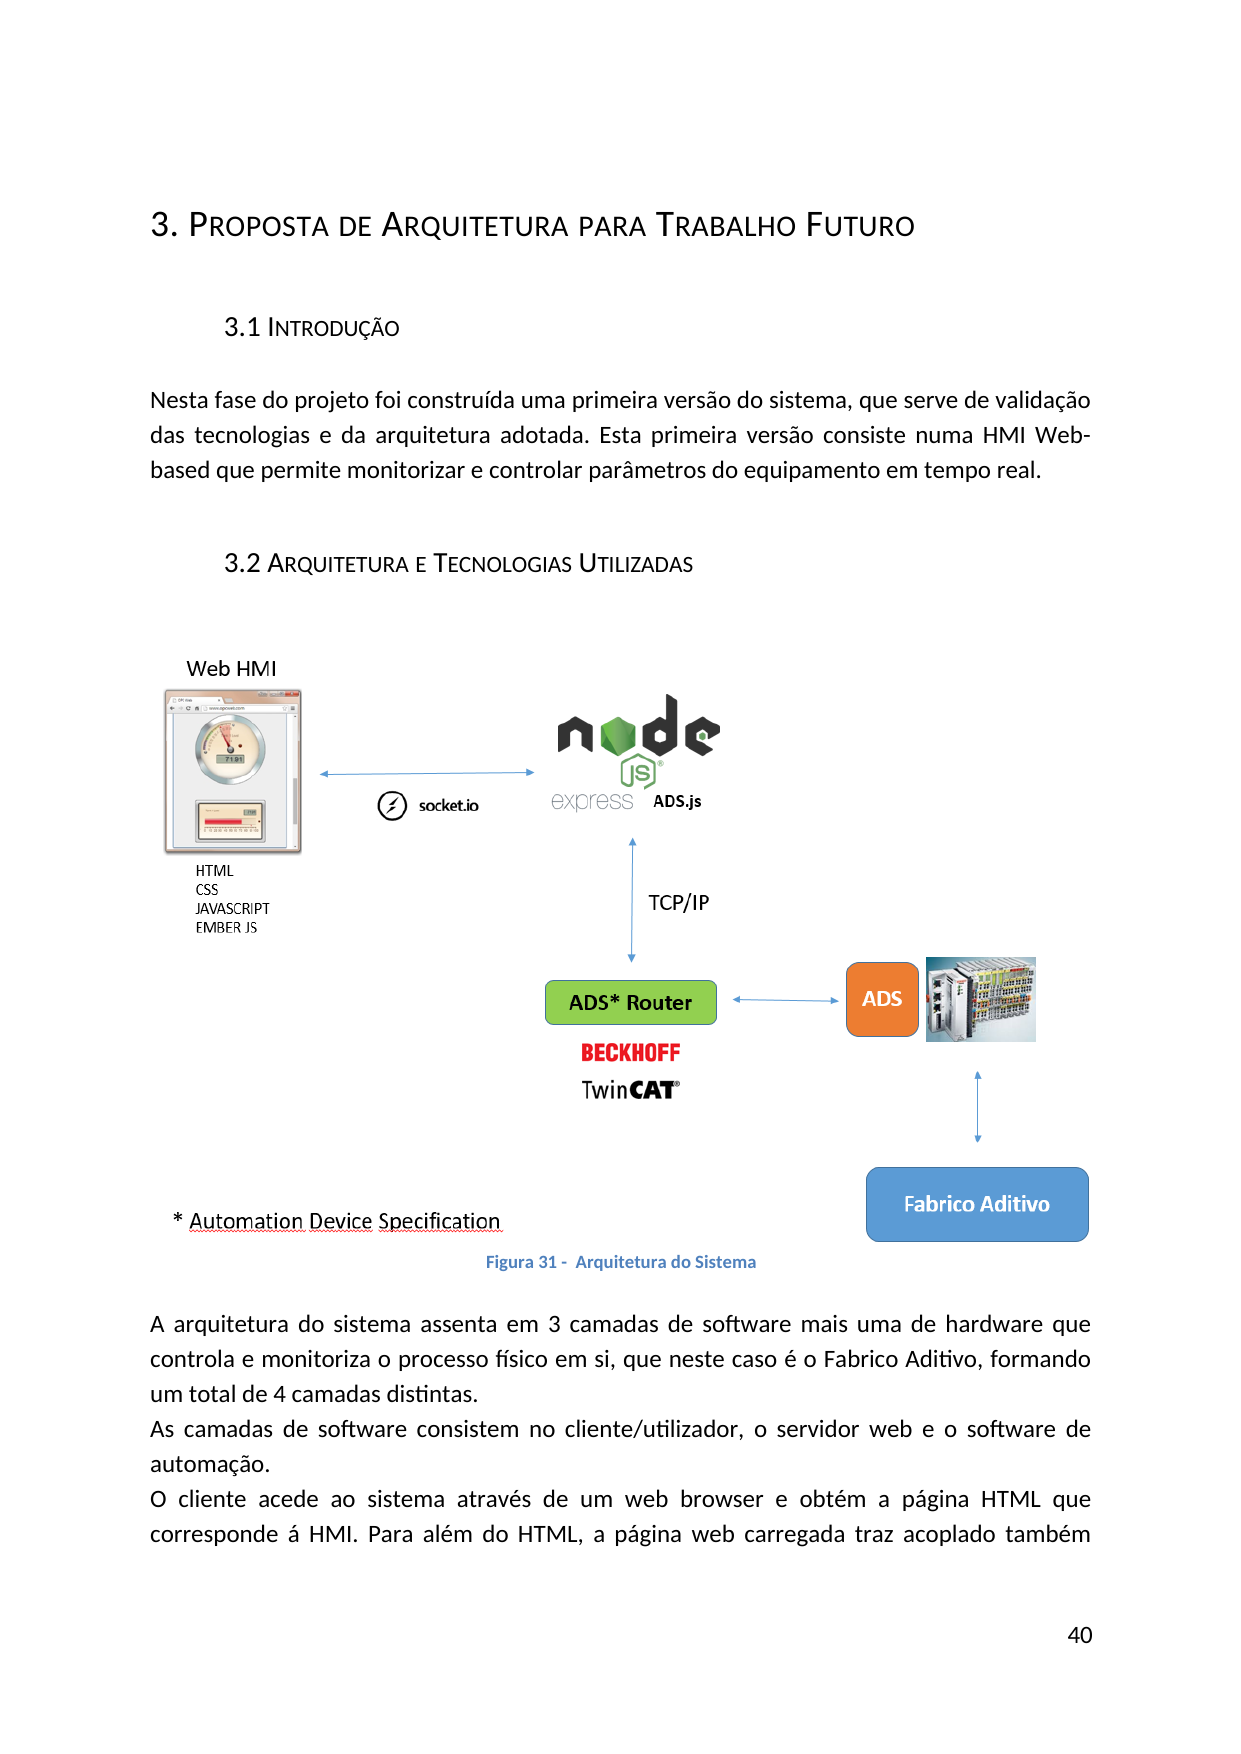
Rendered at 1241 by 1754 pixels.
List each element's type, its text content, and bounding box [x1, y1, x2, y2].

subtitle 3. Proposta de Arquitetura para Trabalho Futuro [150, 200, 1092, 246]
subtitle 3.2 Arquitetura e Tecnologias Utilizadas [150, 544, 1092, 580]
text A arquitetura do sistema assenta em 3 camadas de software mais uma de hardware que controla e monitoriza o processo físico em si, que neste caso é o Fabrico Aditivo, formando um total de 4 camadas distintas. [150, 1308, 1092, 1408]
subtitle 3.1 Introdução [150, 308, 1092, 344]
text Nesta fase do projeto foi construída uma primeira versão do sistema, que serve de validação das tecnologias e da arquitetura adotada. Esta primeira versão consiste numa HMI Web-based que permite monitorizar e controlar parâmetros do equipamento em tempo real. [150, 384, 1092, 484]
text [150, 1483, 1092, 1548]
text As camadas de software consistem no cliente/utilizador, o servidor web e o software de automação. [150, 1413, 1092, 1478]
picture [150, 654, 1093, 1246]
